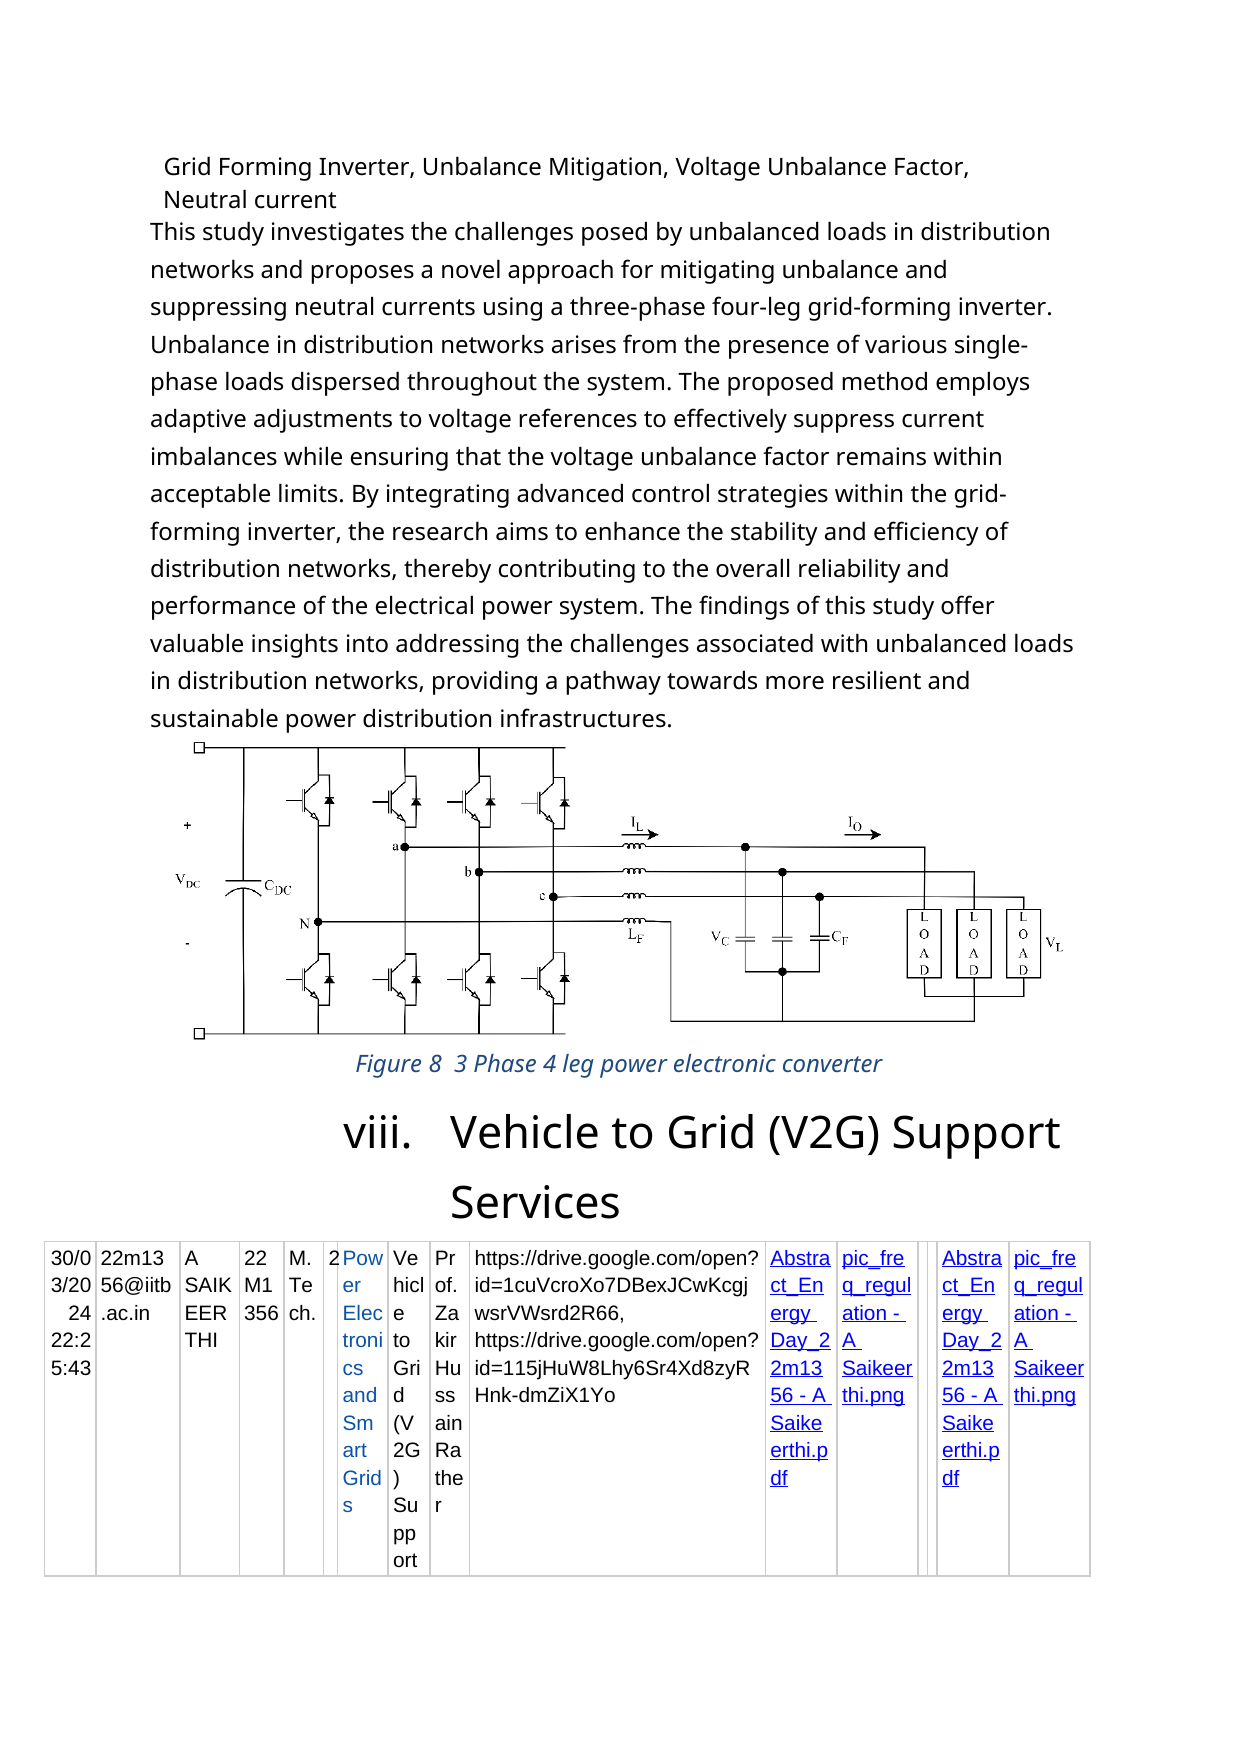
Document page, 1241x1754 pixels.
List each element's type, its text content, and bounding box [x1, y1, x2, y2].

picture [150, 738, 1091, 1044]
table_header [431, 1242, 469, 1575]
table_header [470, 1242, 765, 1575]
table_header 2 [324, 1242, 337, 1575]
table_header 22M1356 [240, 1242, 283, 1575]
text Grid Forming Inverter, Unbalance Mitigation, Voltage Unbalance Factor, Neutral current [163, 150, 1007, 215]
text This study investigates the challenges posed by unbalanced loads in distribution networks and proposes a novel approach for mitigating unbalance and suppressing neutral currents using a three-phase four-leg grid-forming inverter. Unbalance in distribution networks arises from the presence of various single-phase loads dispersed throughout the system. The proposed method employs adaptive adjustments to voltage references to effectively suppress current imbalances while ensuring that the voltage unbalance factor remains within acceptable limits. By integrating advanced control strategies within the grid-forming inverter, the research aims to enhance the stability and efficiency of distribution networks, thereby contributing to the overall reliability and performance of the electrical power system. The findings of this study offer valuable insights into addressing the challenges associated with unbalanced loads in distribution networks, providing a pathway towards more resilient and sustainable power distribution infrastructures. [150, 215, 1090, 734]
table_header 30/03/2024 22:25:43 [45, 1242, 95, 1575]
list Vehicle to Grid (V2G) Support Services [412, 1101, 1090, 1232]
table_header M.Tech. [285, 1242, 323, 1575]
table_header [919, 1242, 927, 1575]
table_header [1010, 1242, 1089, 1575]
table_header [766, 1242, 836, 1575]
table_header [838, 1242, 917, 1575]
table_header A SAIKEERTHI [181, 1242, 239, 1575]
table_header 22m1356@iitb.ac.in [97, 1242, 179, 1575]
table_header [928, 1242, 936, 1575]
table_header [338, 1242, 387, 1575]
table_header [389, 1242, 429, 1575]
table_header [938, 1242, 1008, 1575]
text Figure 8 3 Phase 4 leg power electronic converter [150, 1047, 1090, 1080]
